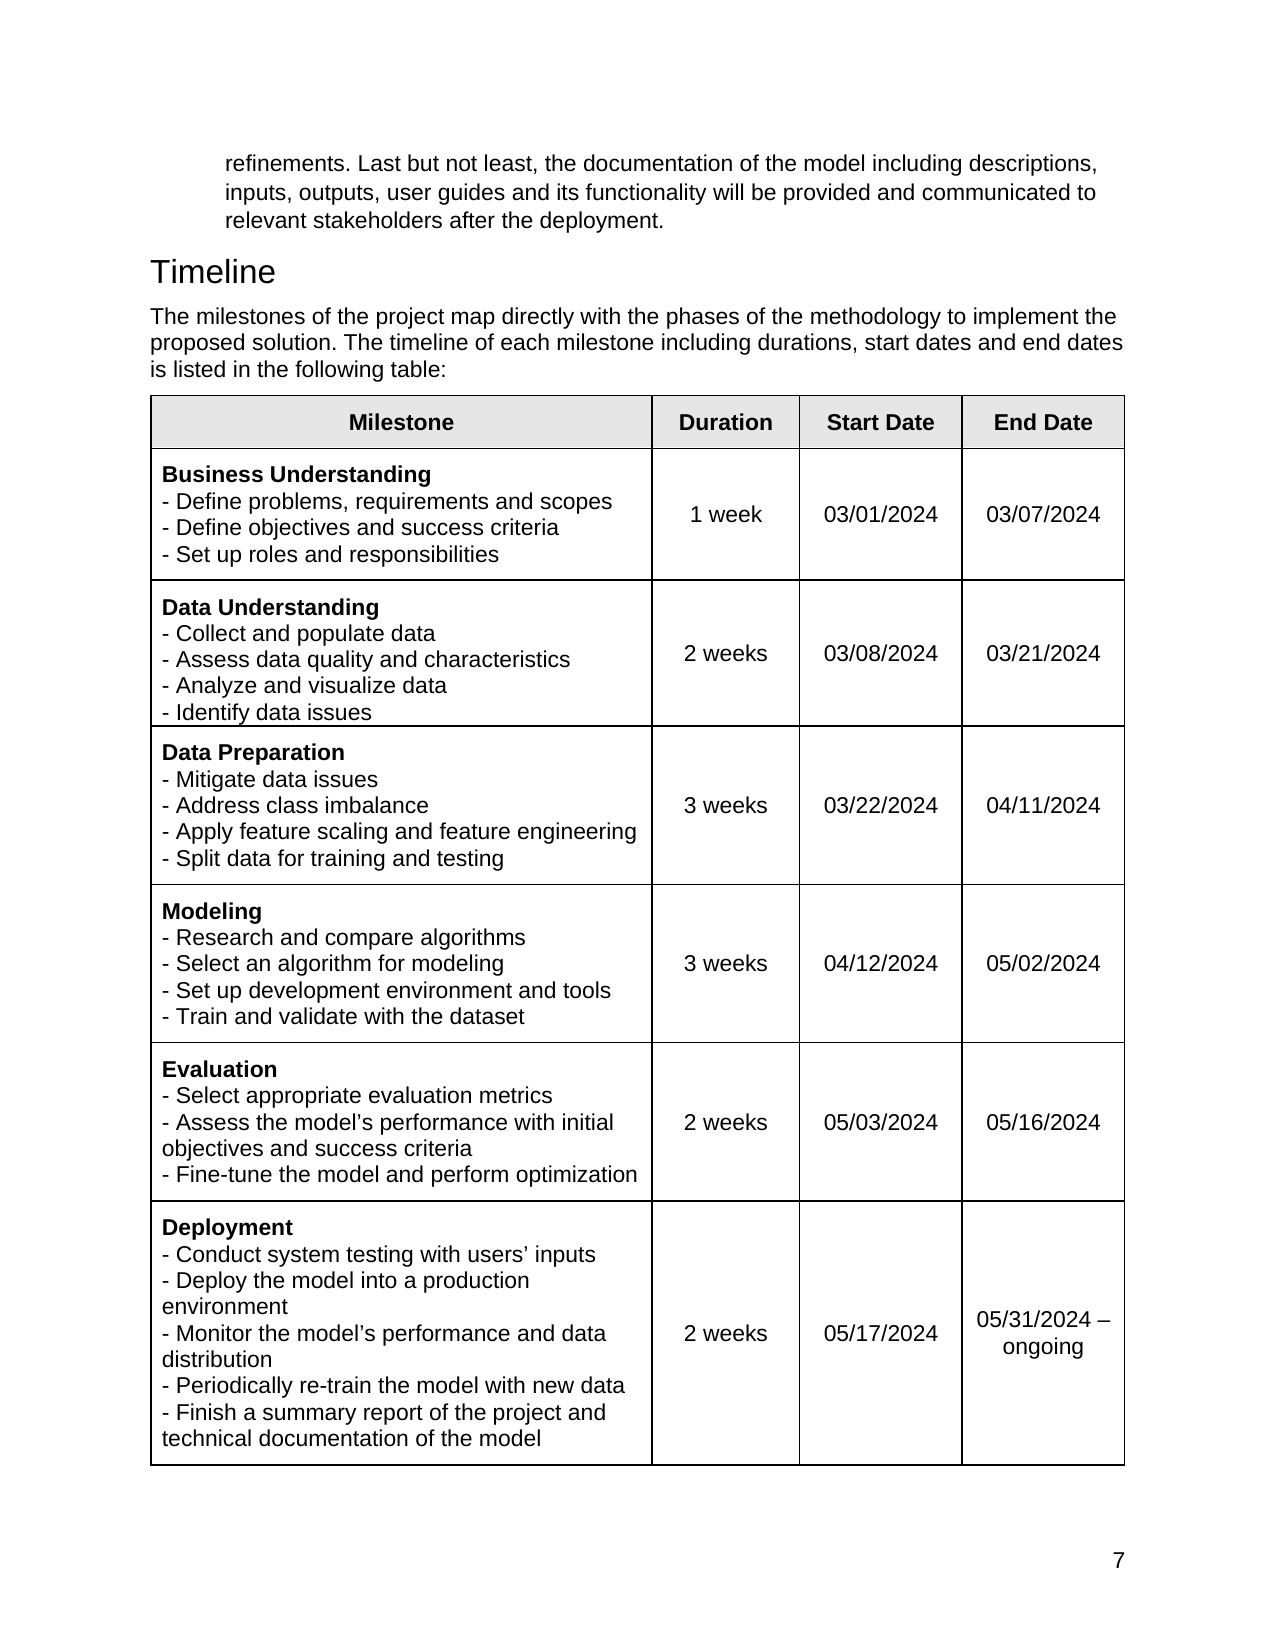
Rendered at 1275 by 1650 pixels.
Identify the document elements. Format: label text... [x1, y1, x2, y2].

table_header Duration [653, 396, 799, 447]
table_cell Modeling - Research and compare algorithms - Select an algorithm for modeling - Set up development environment and tools - Train and validate with the dataset [152, 885, 651, 1042]
table_cell 05/16/2024 [963, 1043, 1124, 1200]
table_cell 03/08/2024 [800, 581, 961, 725]
table_cell Evaluation - Select appropriate evaluation metrics - Assess the model’s performance with initial objectives and success criteria - Fine-tune the model and perform optimization [152, 1043, 651, 1200]
table_header Milestone [152, 396, 651, 447]
table_cell 3 weeks [653, 727, 799, 883]
table_cell Data Preparation - Mitigate data issues - Address class imbalance - Apply feature scaling and feature engineering - Split data for training and testing [152, 727, 651, 883]
table_cell Business Understanding - Define problems, requirements and scopes - Define objectives and success criteria - Set up roles and responsibilities [152, 449, 651, 579]
table_header Start Date [800, 396, 961, 447]
table_cell Data Understanding - Collect and populate data - Assess data quality and characteristics - Analyze and visualize data - Identify data issues [152, 581, 651, 725]
table_cell 04/11/2024 [963, 727, 1124, 883]
text The milestones of the project map directly with the phases of the methodology to implement the proposed solution. The timeline of each milestone including durations, start dates and end dates is listed in the following table: [150, 303, 1125, 382]
table_cell 2 weeks [653, 1043, 799, 1200]
table_cell 3 weeks [653, 885, 799, 1042]
table_cell 04/12/2024 [800, 885, 961, 1042]
table_cell 05/03/2024 [800, 1043, 961, 1200]
table_cell 03/22/2024 [800, 727, 961, 883]
table_cell 05/31/2024 – ongoing [963, 1202, 1124, 1464]
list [187, 150, 1125, 233]
table_header End Date [963, 396, 1124, 447]
table_cell 03/21/2024 [963, 581, 1124, 725]
table_cell 1 week [653, 449, 799, 579]
table_cell 03/01/2024 [800, 449, 961, 579]
table_cell 03/07/2024 [963, 449, 1124, 579]
table_cell 05/02/2024 [963, 885, 1124, 1042]
subtitle Timeline [150, 252, 1125, 290]
table_cell 2 weeks [653, 581, 799, 725]
table_cell Deployment - Conduct system testing with users’ inputs - Deploy the model into a production environment - Monitor the model’s performance and data distribution - Periodically re-train the model with new data - Finish a summary report of the project and technical documentation of the model [152, 1202, 651, 1464]
table_cell 05/17/2024 [800, 1202, 961, 1464]
table_cell 2 weeks [653, 1202, 799, 1464]
